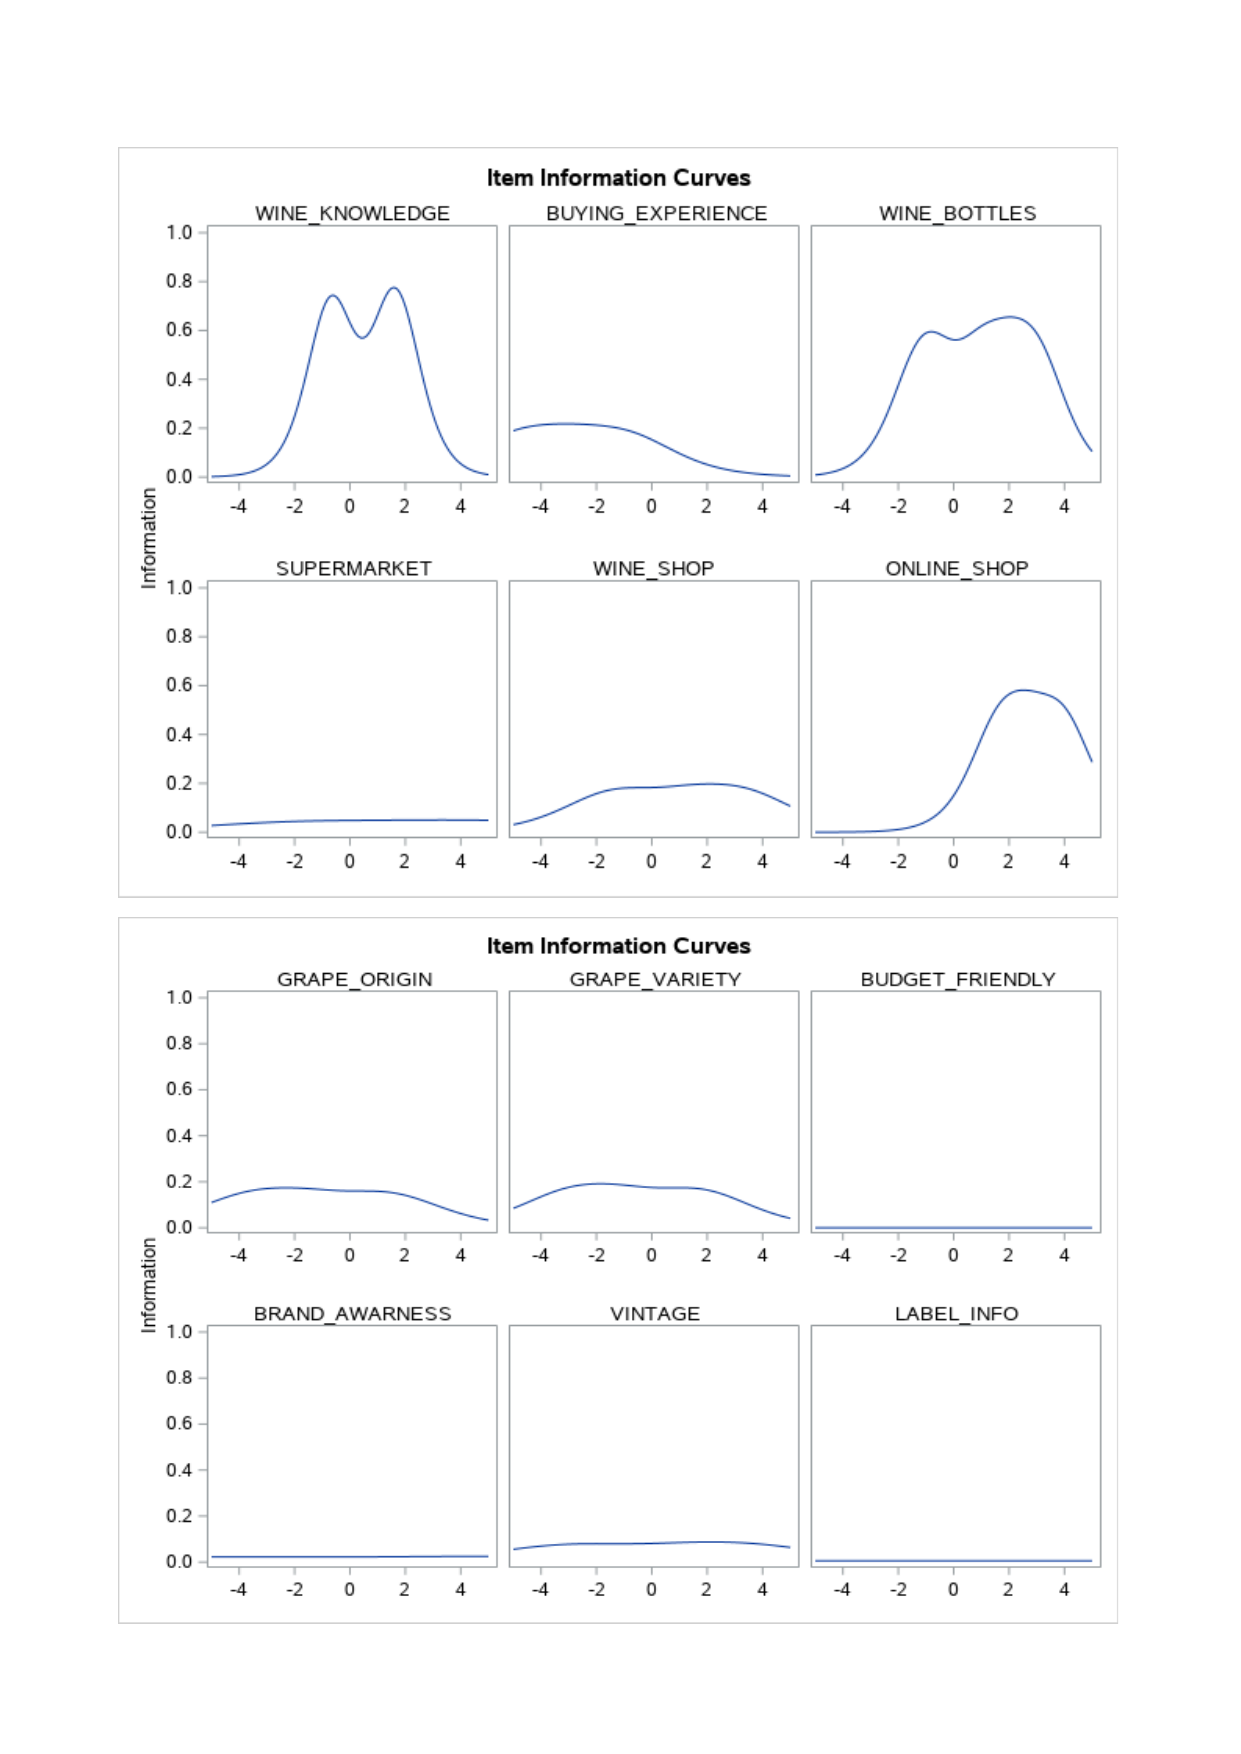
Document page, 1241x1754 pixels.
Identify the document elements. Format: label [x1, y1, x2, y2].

picture [118, 917, 1119, 1624]
picture [118, 147, 1119, 898]
